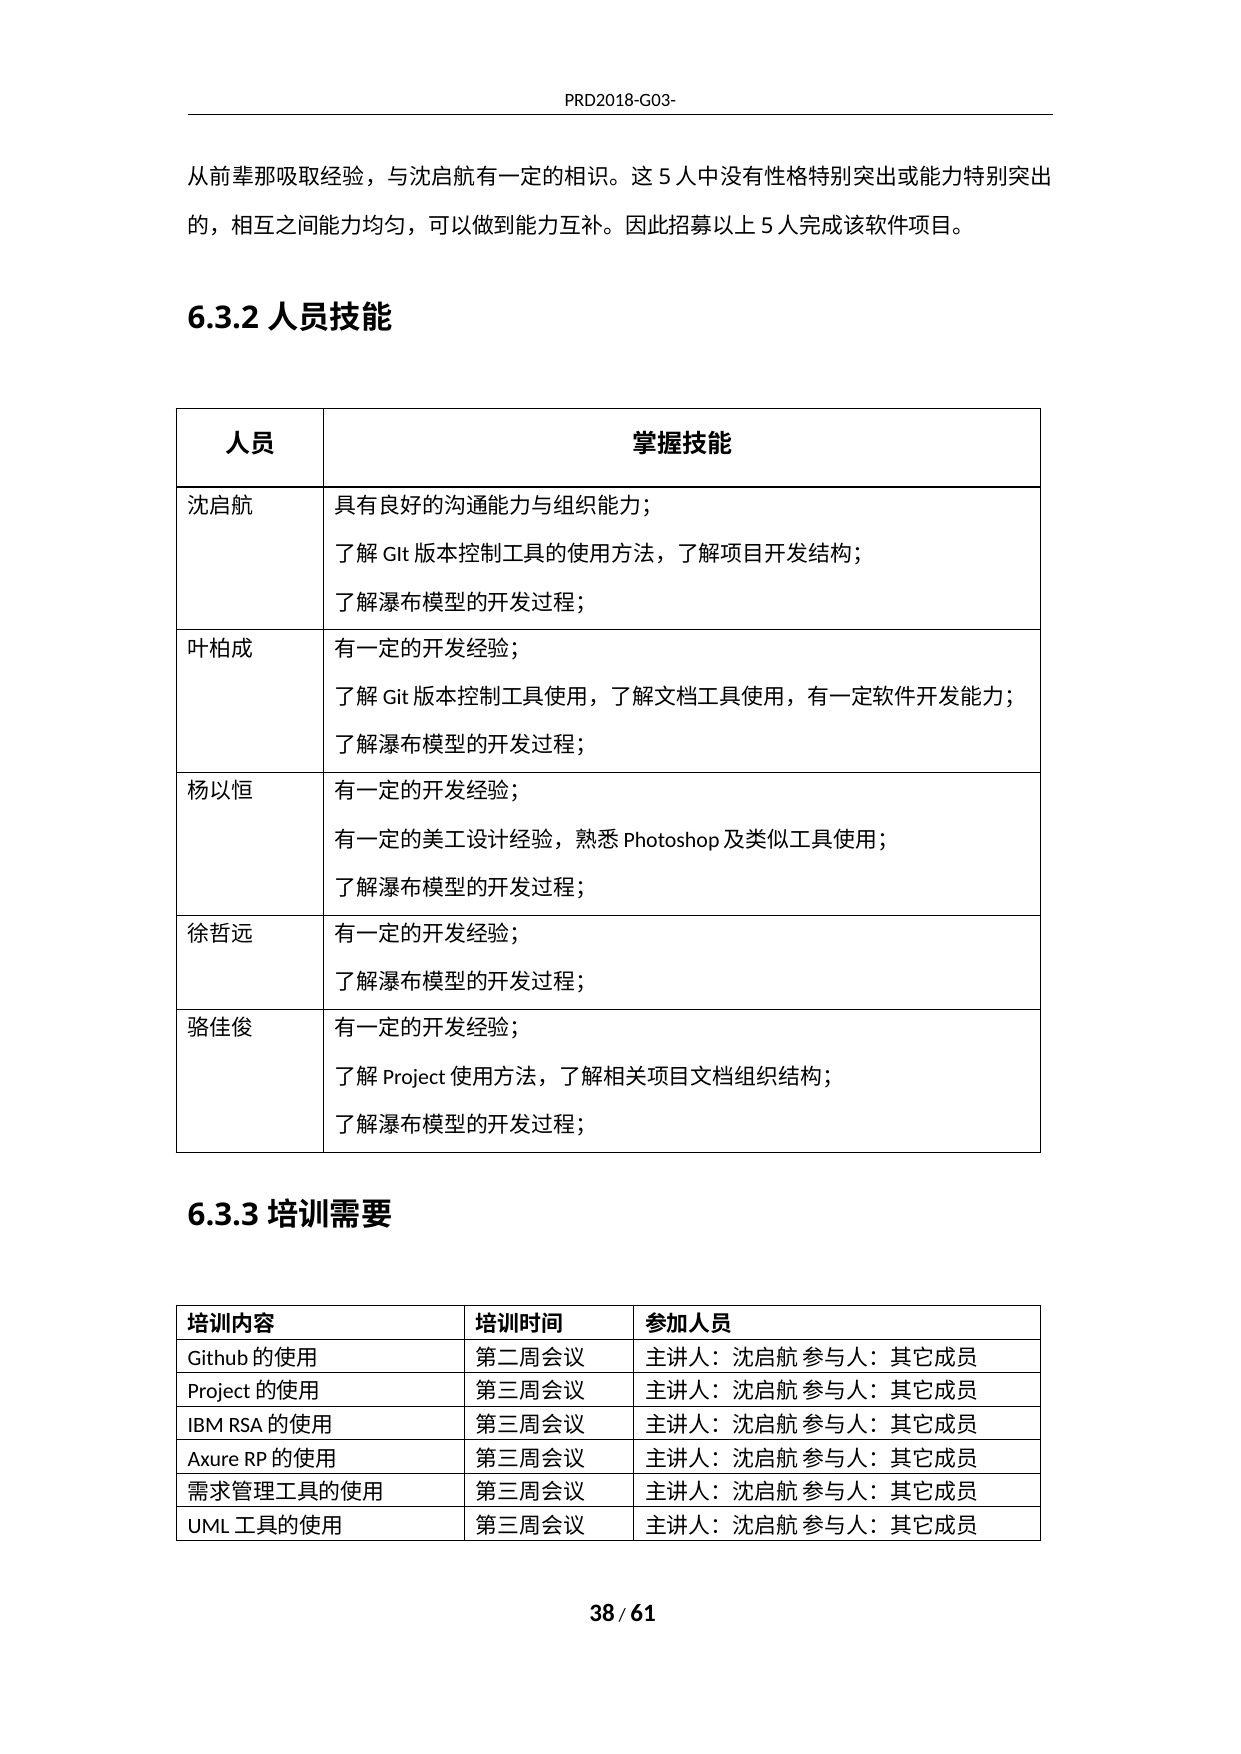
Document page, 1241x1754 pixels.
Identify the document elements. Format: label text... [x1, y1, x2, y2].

table_cell 有一定的开发经验； 了解Project使用方法，了解相关项目文档组织结构； 了解瀑布模型的开发过程； [324, 1010, 1040, 1152]
table_cell 需求管理工具的使用 [177, 1474, 464, 1506]
table_cell 第三周会议 [465, 1507, 633, 1540]
table_cell 有一定的开发经验； 有一定的美工设计经验，熟悉Photoshop及类似工具使用； 了解瀑布模型的开发过程； [324, 773, 1040, 914]
table_cell 骆佳俊 [177, 1010, 323, 1152]
table_cell 第三周会议 [465, 1440, 633, 1473]
table_cell Project的使用 [177, 1373, 464, 1406]
subtitle 6.3.3 培训需要 [187, 1180, 1053, 1245]
table_cell 第三周会议 [465, 1407, 633, 1439]
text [187, 158, 1053, 240]
table_cell 具有良好的沟通能力与组织能力； 了解GIt 版本控制工具的使用方法，了解项目开发结构； 了解瀑布模型的开发过程； [324, 488, 1040, 629]
table_cell 主讲人：沈启航 参与人：其它成员 [634, 1340, 1040, 1372]
table_cell 主讲人：沈启航 参与人：其它成员 [634, 1440, 1040, 1473]
table_cell 第三周会议 [465, 1474, 633, 1506]
table_cell Github的使用 [177, 1340, 464, 1372]
table_header 人员 [177, 409, 323, 486]
subtitle 6.3.2 人员技能 [187, 283, 1053, 348]
table_header 培训内容 [177, 1306, 464, 1338]
table_cell 主讲人：沈启航 参与人：其它成员 [634, 1407, 1040, 1439]
table_cell 有一定的开发经验； 了解瀑布模型的开发过程； [324, 916, 1040, 1009]
table_cell Axure RP的使用 [177, 1440, 464, 1473]
table_cell IBM RSA的使用 [177, 1407, 464, 1439]
table_header 参加人员 [634, 1306, 1040, 1338]
table_cell 杨以恒 [177, 773, 323, 914]
table_cell 有一定的开发经验； 了解Git版本控制工具使用，了解文档工具使用，有一定软件开发能力； 了解瀑布模型的开发过程； [324, 630, 1040, 772]
table_cell 沈启航 [177, 488, 323, 629]
table_cell 主讲人：沈启航 参与人：其它成员 [634, 1474, 1040, 1506]
table_header 掌握技能 [324, 409, 1040, 486]
table_cell 主讲人：沈启航 参与人：其它成员 [634, 1373, 1040, 1406]
table_header 培训时间 [465, 1306, 633, 1338]
table_cell 叶柏成 [177, 630, 323, 772]
table_cell 第三周会议 [465, 1373, 633, 1406]
table_cell UML工具的使用 [177, 1507, 464, 1540]
table_cell 徐哲远 [177, 916, 323, 1009]
table_cell 主讲人：沈启航 参与人：其它成员 [634, 1507, 1040, 1540]
table_cell 第二周会议 [465, 1340, 633, 1372]
